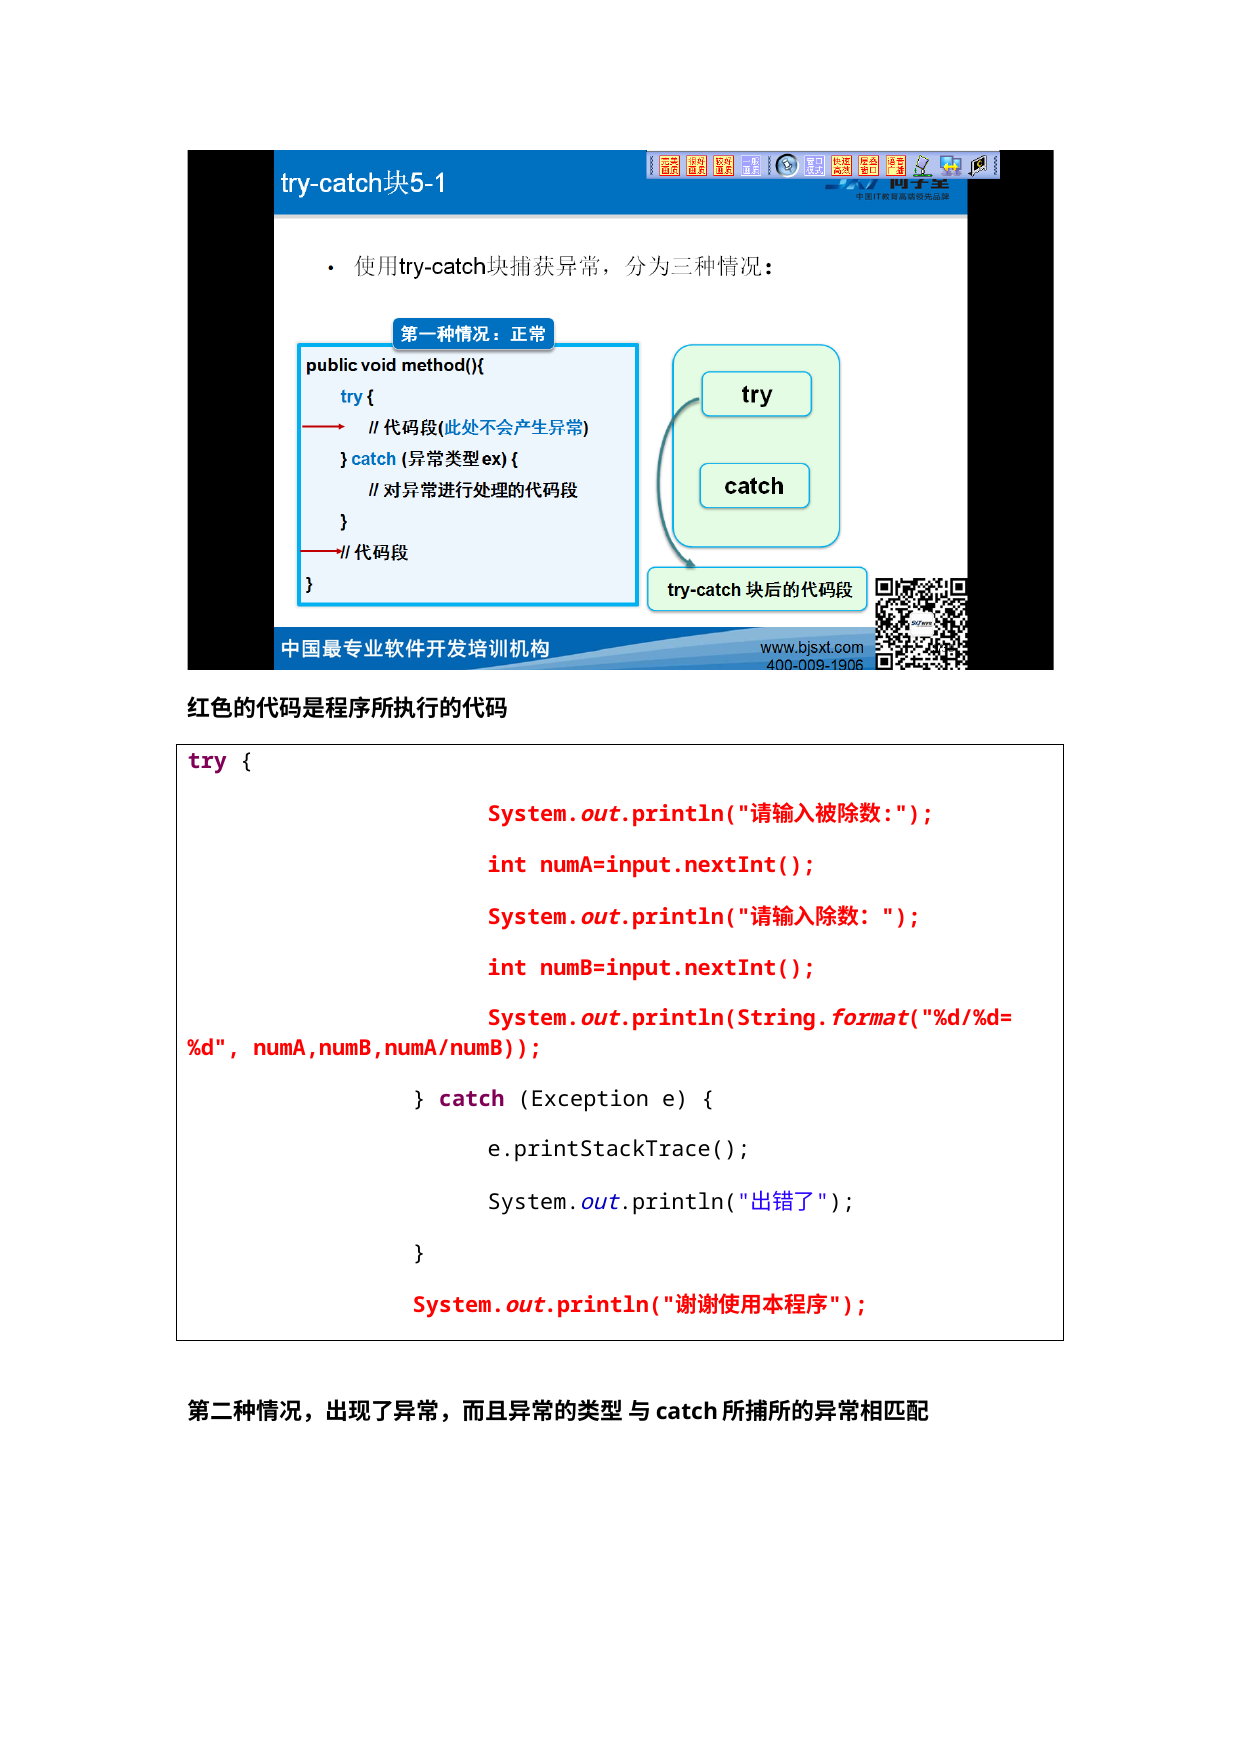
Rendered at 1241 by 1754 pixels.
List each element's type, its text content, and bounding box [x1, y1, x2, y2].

table_header try { System.out.println("请输入被除数:"); int numA=input.nextInt(); System.out.println("请输入除数："); int numB=input.nextInt(); System.out.println(String.format("%d/%d=%d", numA,numB,numA/numB)); } catch (Exception e) { e.printStackTrace(); System.out.println("出错了"); } System.out.println("谢谢使用本程序"); [177, 745, 1063, 1340]
text 红色的代码是程序所执行的代码 [187, 690, 1053, 723]
text 第二种情况，出现了异常，而且异常的类型 与catch所捕所的异常相匹配 [187, 1393, 1053, 1426]
picture [187, 150, 1054, 670]
